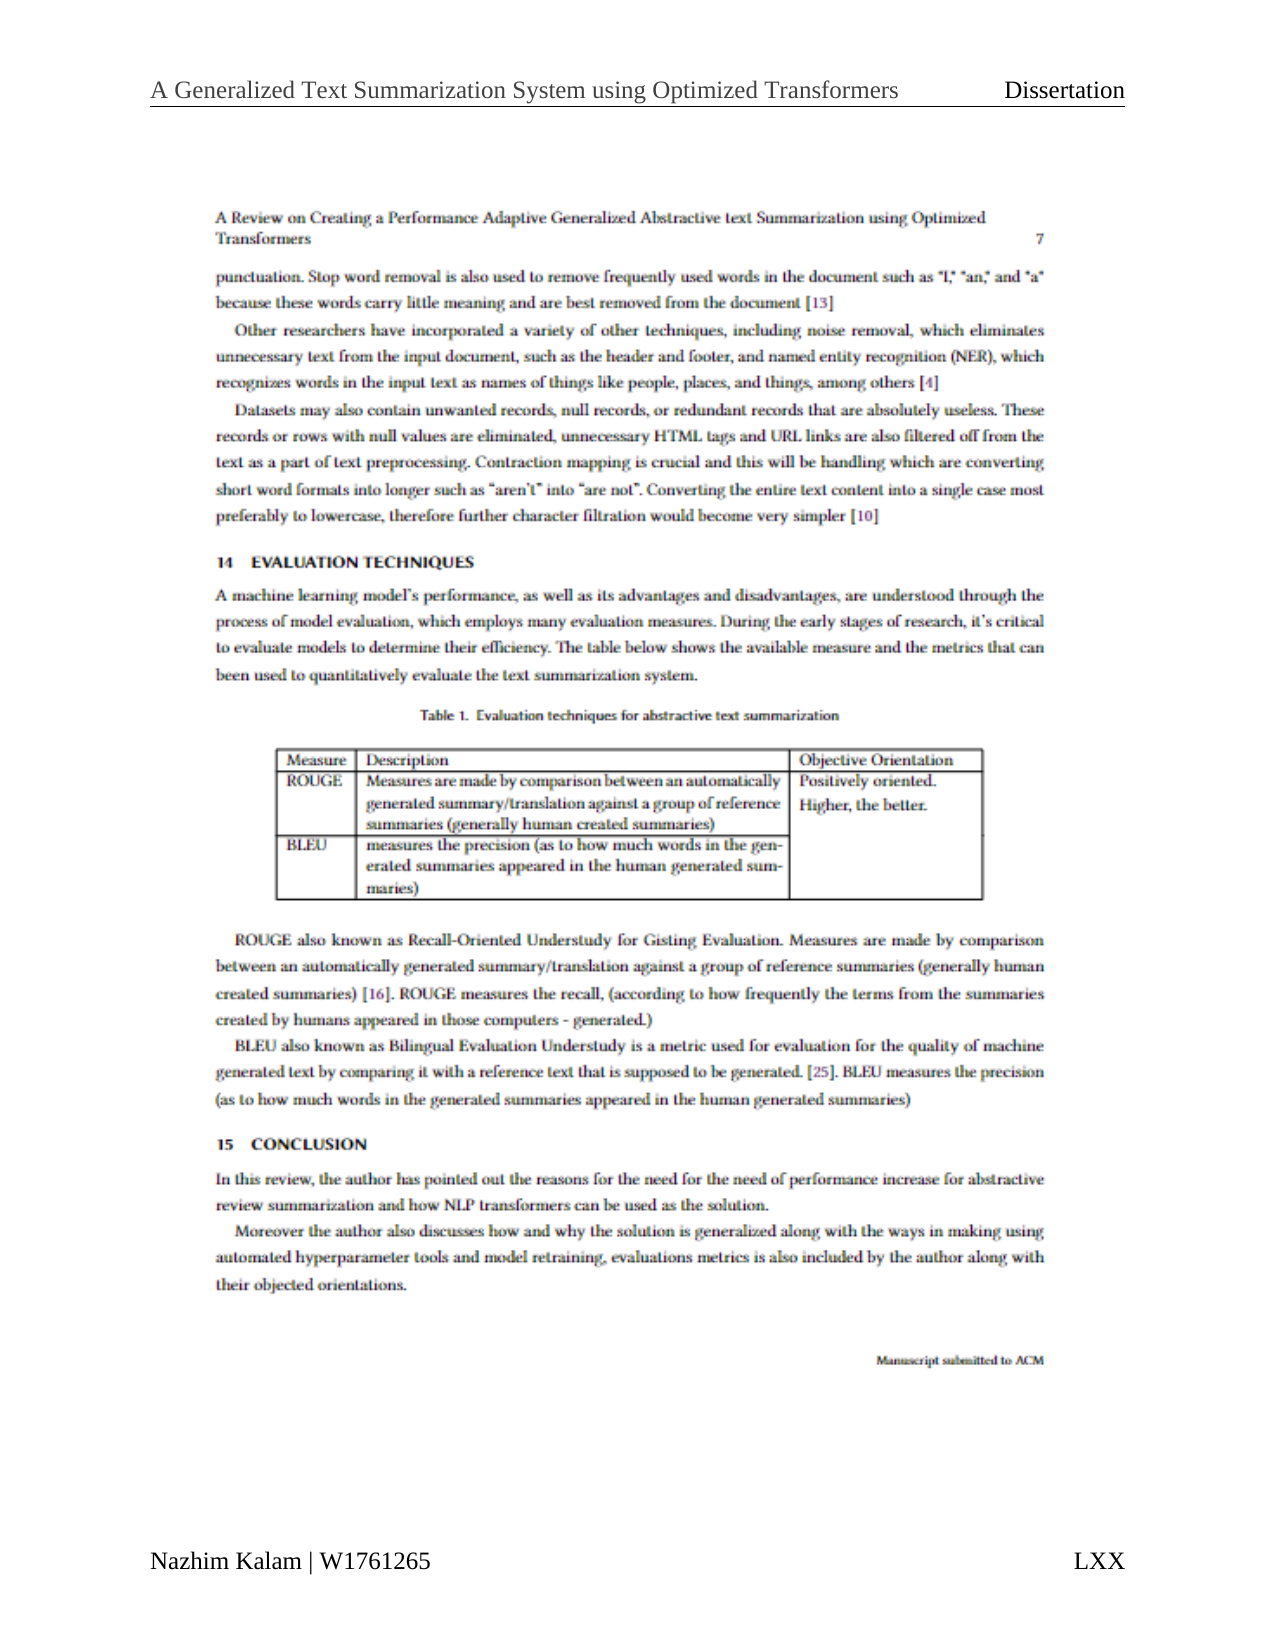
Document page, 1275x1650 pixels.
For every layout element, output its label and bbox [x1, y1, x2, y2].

picture [150, 150, 1146, 1462]
